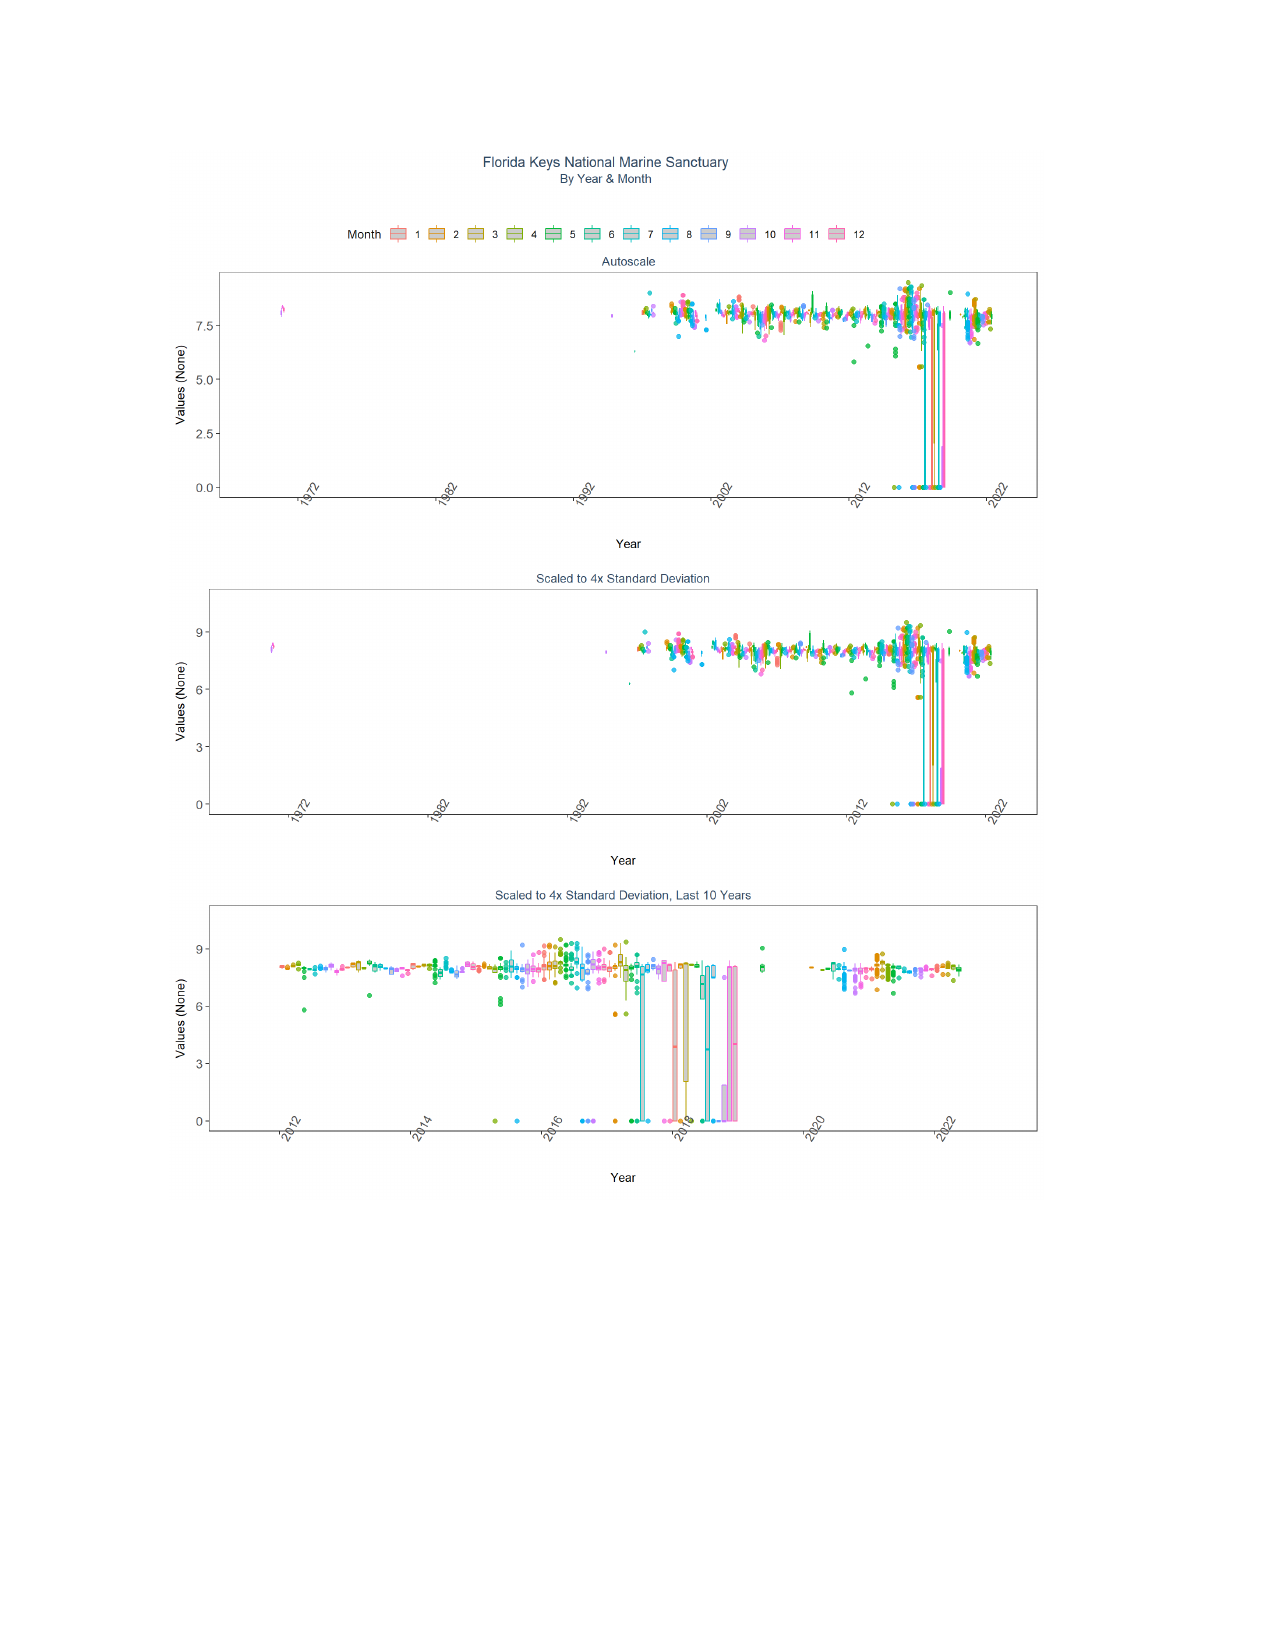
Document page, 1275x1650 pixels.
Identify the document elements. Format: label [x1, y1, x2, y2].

picture [168, 150, 1044, 1200]
